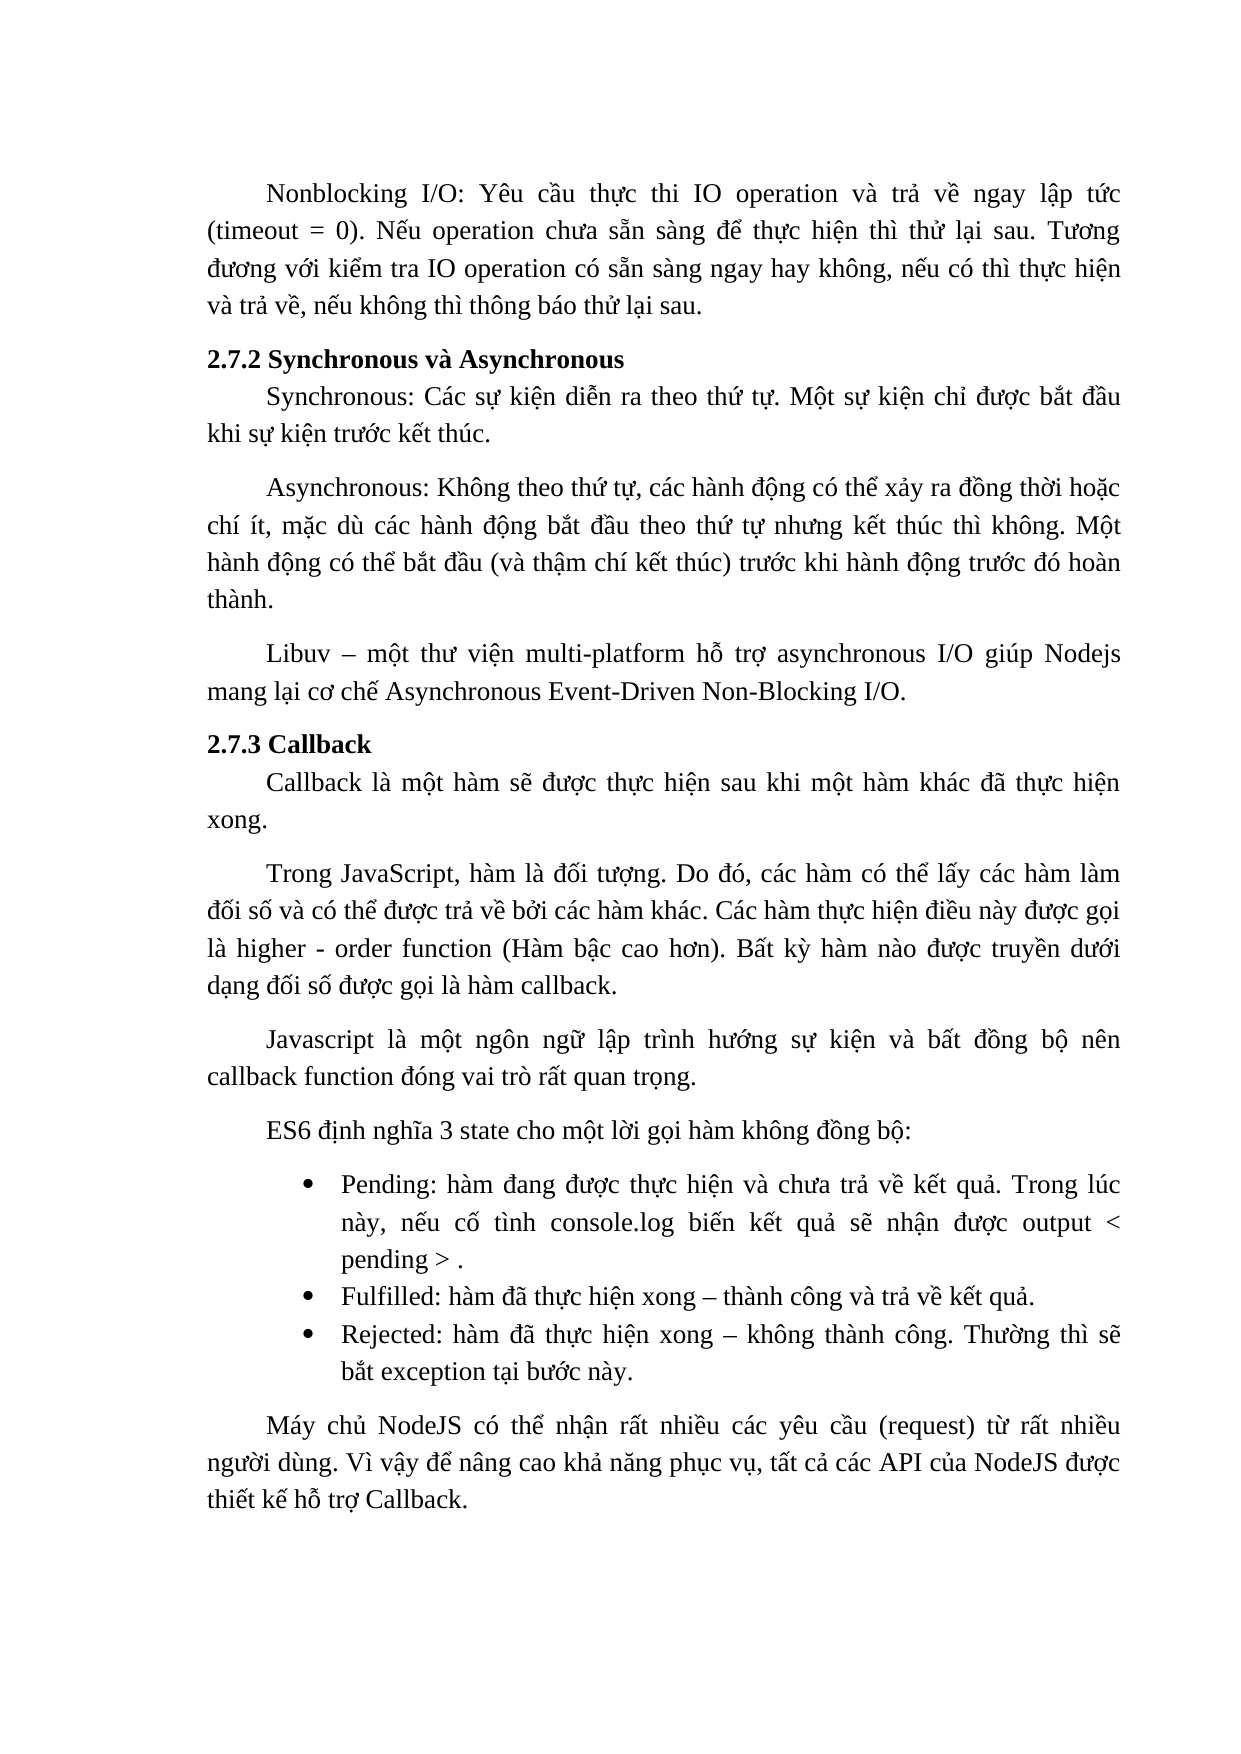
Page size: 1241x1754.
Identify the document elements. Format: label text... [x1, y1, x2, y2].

text Javascript là một ngôn ngữ lập trình hướng sự kiện và bất đồng bộ nên callback function đóng vai trò rất quan trọng. [207, 1023, 1122, 1091]
list Pending: hàm đang được thực hiện và chưa trả về kết quả. Trong lúc này, nếu cố tình console.log biến kết quả sẽ nhận được output < pending > . [303, 1168, 1122, 1274]
list Rejected: hàm đã thực hiện xong – không thành công. Thường thì sẽ bắt exception tại bước này. [303, 1318, 1122, 1386]
text Nonblocking I/O: Yêu cầu thực thi IO operation và trả về ngay lập tức (timeout = 0). Nếu operation chưa sẵn sàng để thực hiện thì thử lại sau. Tương đương với kiểm tra IO operation có sẵn sàng ngay hay không, nếu có thì thực hiện và trả về, nếu không thì thông báo thử lại sau. [207, 177, 1122, 320]
subtitle 2.7.2 Synchronous và Asynchronous [207, 343, 1122, 374]
text Synchronous: Các sự kiện diễn ra theo thứ tự. Một sự kiện chỉ được bắt đầu khi sự kiện trước kết thúc. [207, 380, 1122, 449]
text Libuv – một thư viện multi-platform hỗ trợ asynchronous I/O giúp Nodejs mang lại cơ chế Asynchronous Event-Driven Non-Blocking I/O. [207, 637, 1122, 706]
text ES6 định nghĩa 3 state cho một lời gọi hàm không đồng bộ: [207, 1114, 1122, 1145]
text Callback là một hàm sẽ được thực hiện sau khi một hàm khác đã thực hiện xong. [207, 766, 1122, 834]
text Asynchronous: Không theo thứ tự, các hành động có thể xảy ra đồng thời hoặc chí ít, mặc dù các hành động bắt đầu theo thứ tự nhưng kết thúc thì không. Một hành động có thể bắt đầu (và thậm chí kết thúc) trước khi hành động trước đó hoàn thành. [207, 472, 1122, 614]
list Fulfilled: hàm đã thực hiện xong – thành công và trả về kết quả. [303, 1280, 1122, 1311]
text Trong JavaScript, hàm là đối tượng. Do đó, các hàm có thể lấy các hàm làm đối số và có thể được trả về bởi các hàm khác. Các hàm thực hiện điều này được gọi là higher - order function (Hàm bậc cao hơn). Bất kỳ hàm nào được truyền dưới dạng đối số được gọi là hàm callback. [207, 857, 1122, 1000]
subtitle 2.7.3 Callback [207, 729, 1122, 760]
text Máy chủ NodeJS có thể nhận rất nhiều các yêu cầu (request) từ rất nhiều người dùng. Vì vậy để nâng cao khả năng phục vụ, tất cả các API của NodeJS được thiết kế hỗ trợ Callback. [207, 1409, 1122, 1515]
